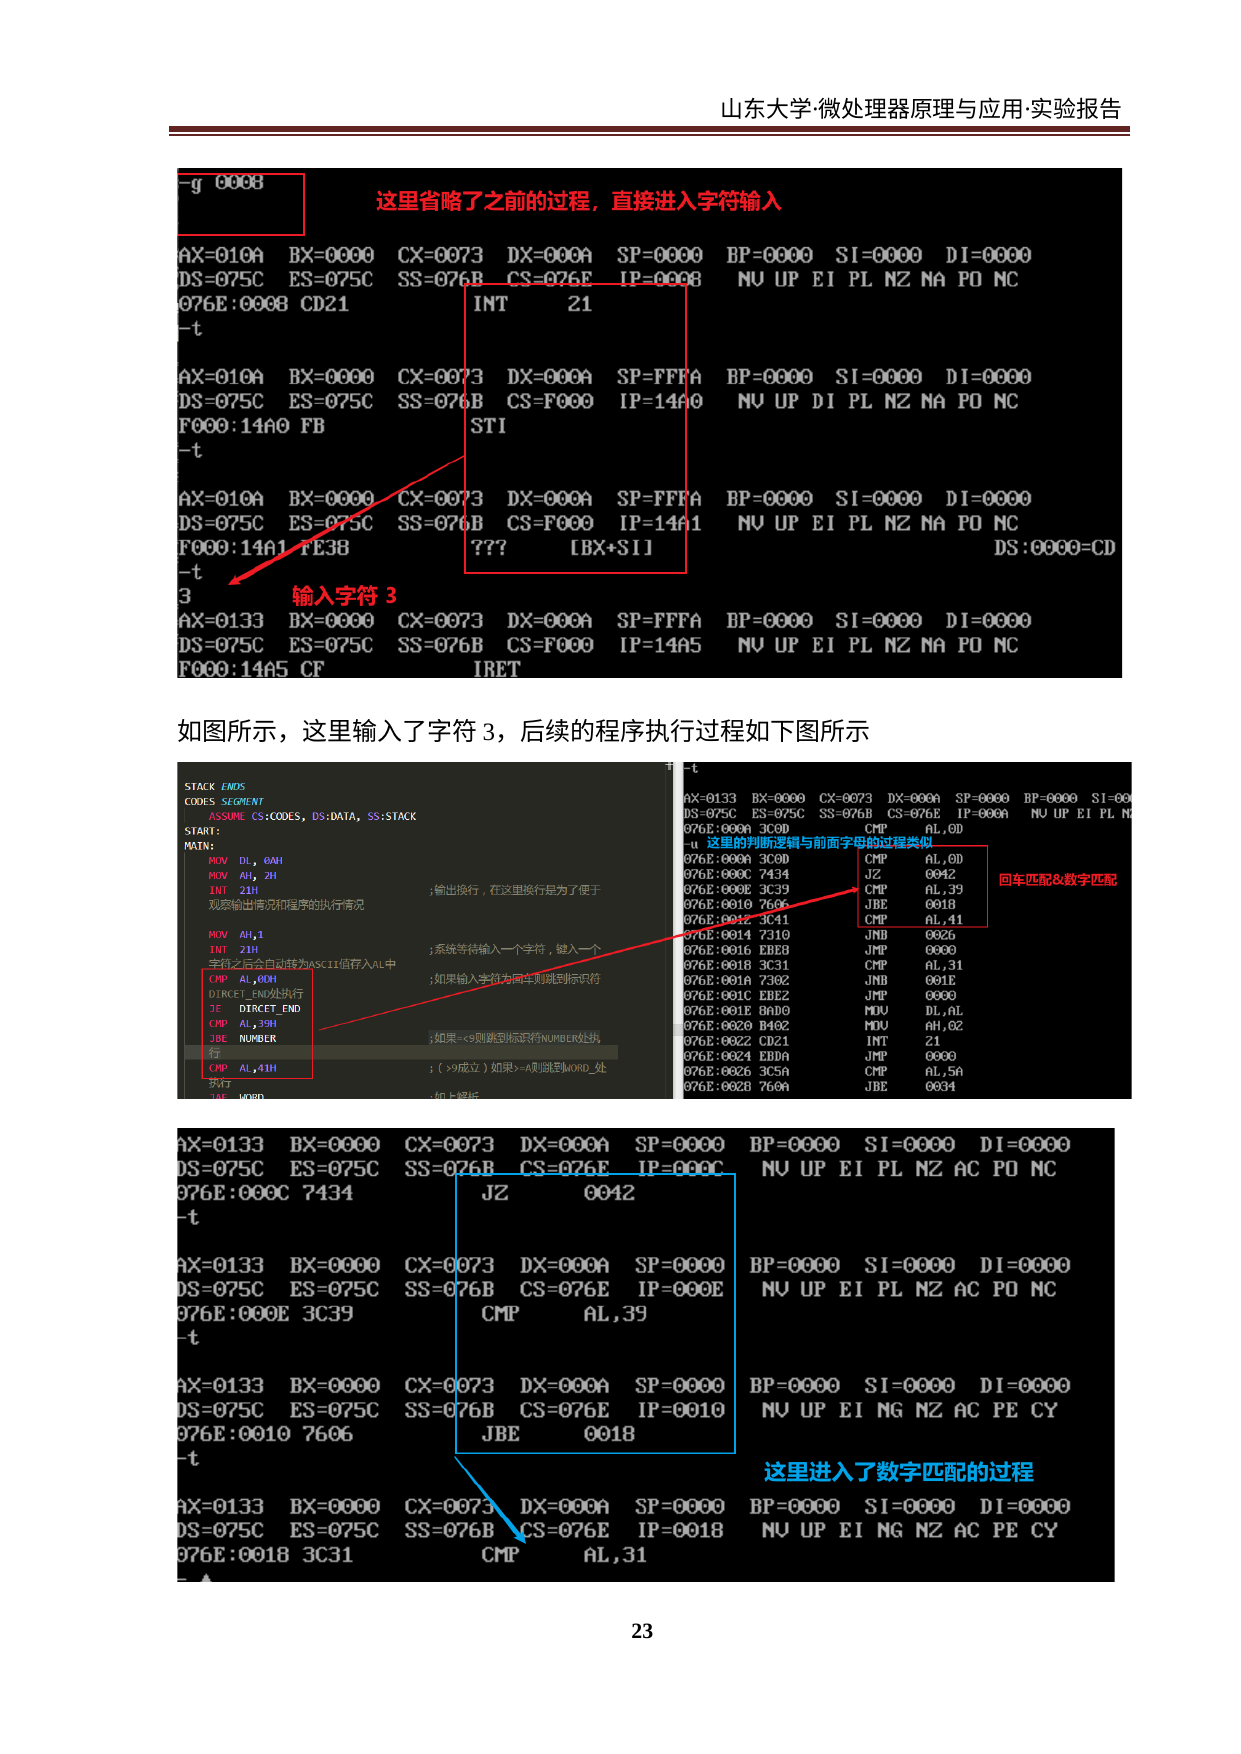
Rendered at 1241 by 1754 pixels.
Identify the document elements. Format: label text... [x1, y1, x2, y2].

picture [177, 1128, 1115, 1582]
picture [177, 762, 1132, 1099]
text 如图所示，这里输入了字符3，后续的程序执行过程如下图所示 [177, 697, 1122, 762]
picture [177, 168, 1123, 678]
